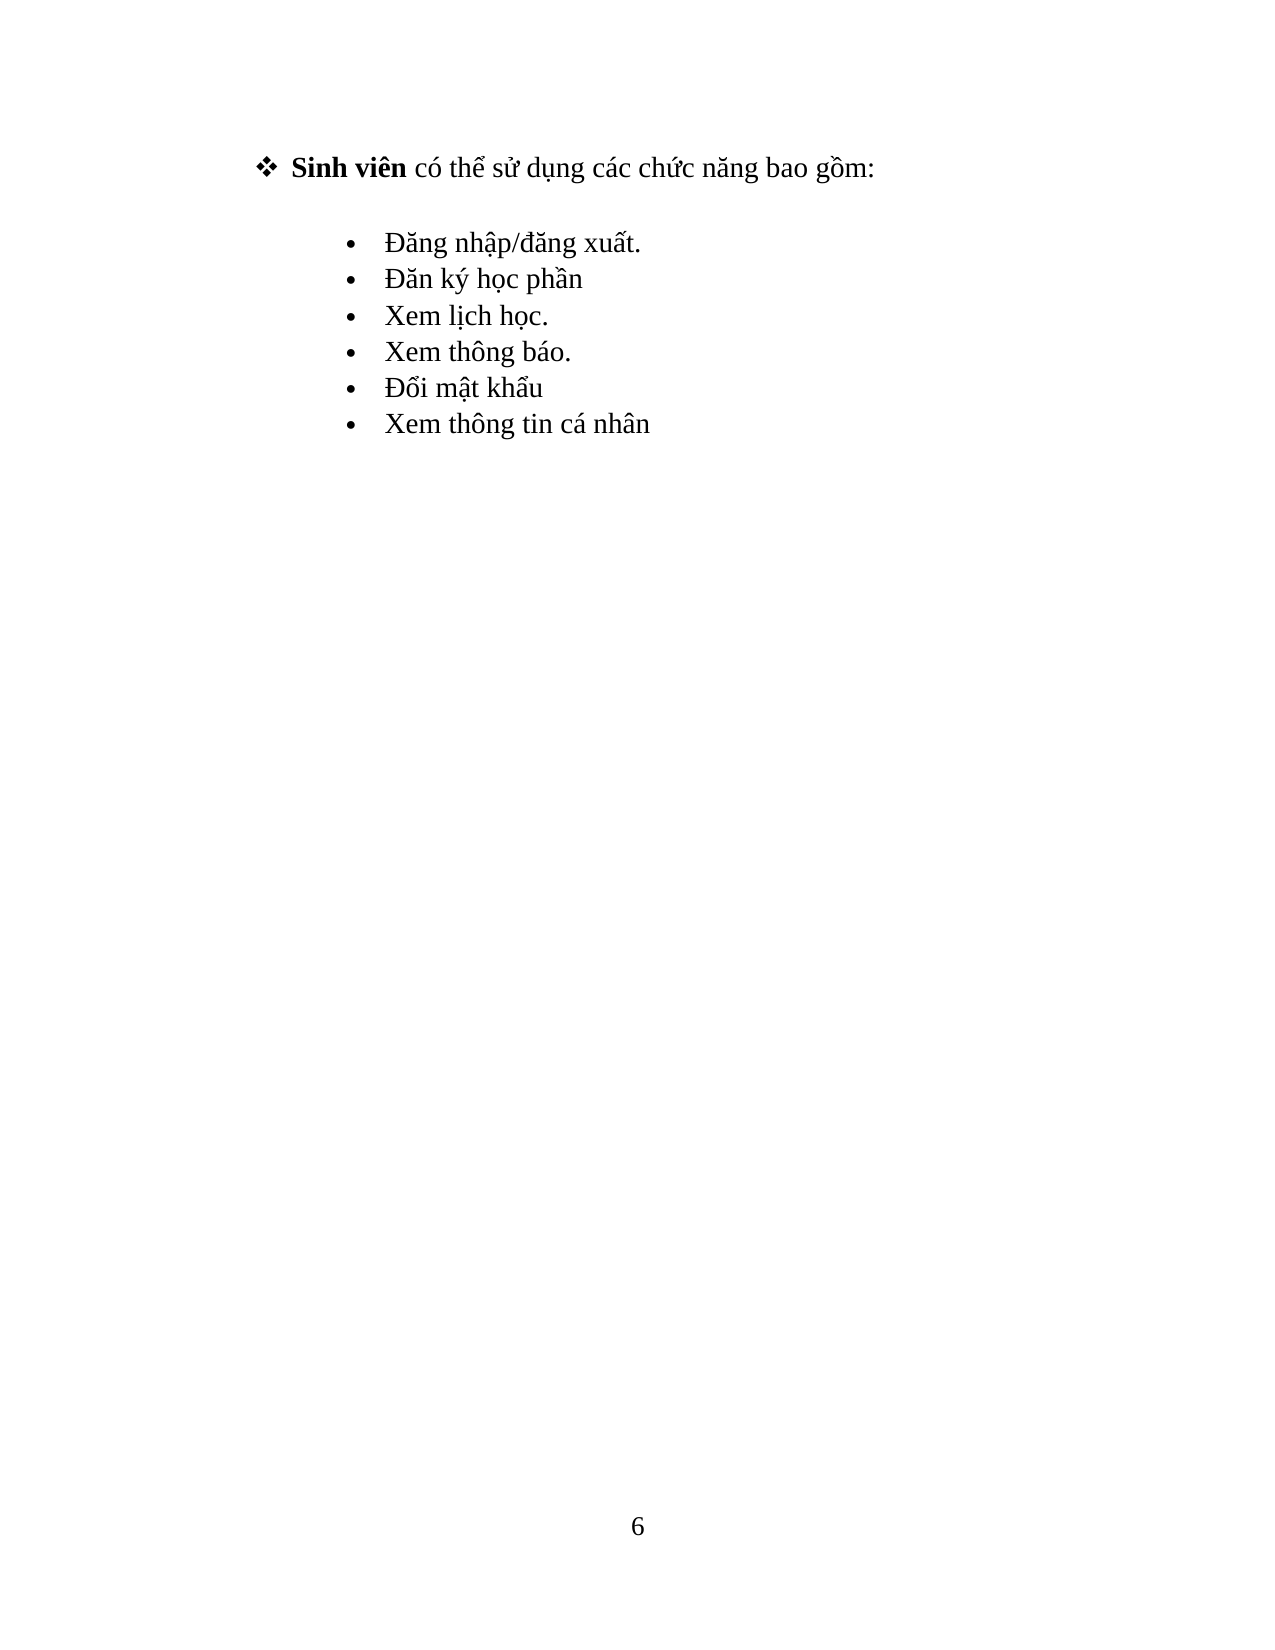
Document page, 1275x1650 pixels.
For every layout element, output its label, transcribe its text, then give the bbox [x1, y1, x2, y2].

list Đăn ký học phần [347, 262, 1125, 295]
list Đăng nhập/đăng xuất. [347, 225, 1125, 259]
list Đổi mật khẩu [347, 370, 1125, 403]
list Xem lịch học. [347, 298, 1125, 331]
list Sinh viên có thể sử dụng các chức năng bao gồm: [253, 150, 1125, 184]
list Xem thông báo. [347, 334, 1125, 367]
list Xem thông tin cá nhân [347, 406, 1125, 440]
